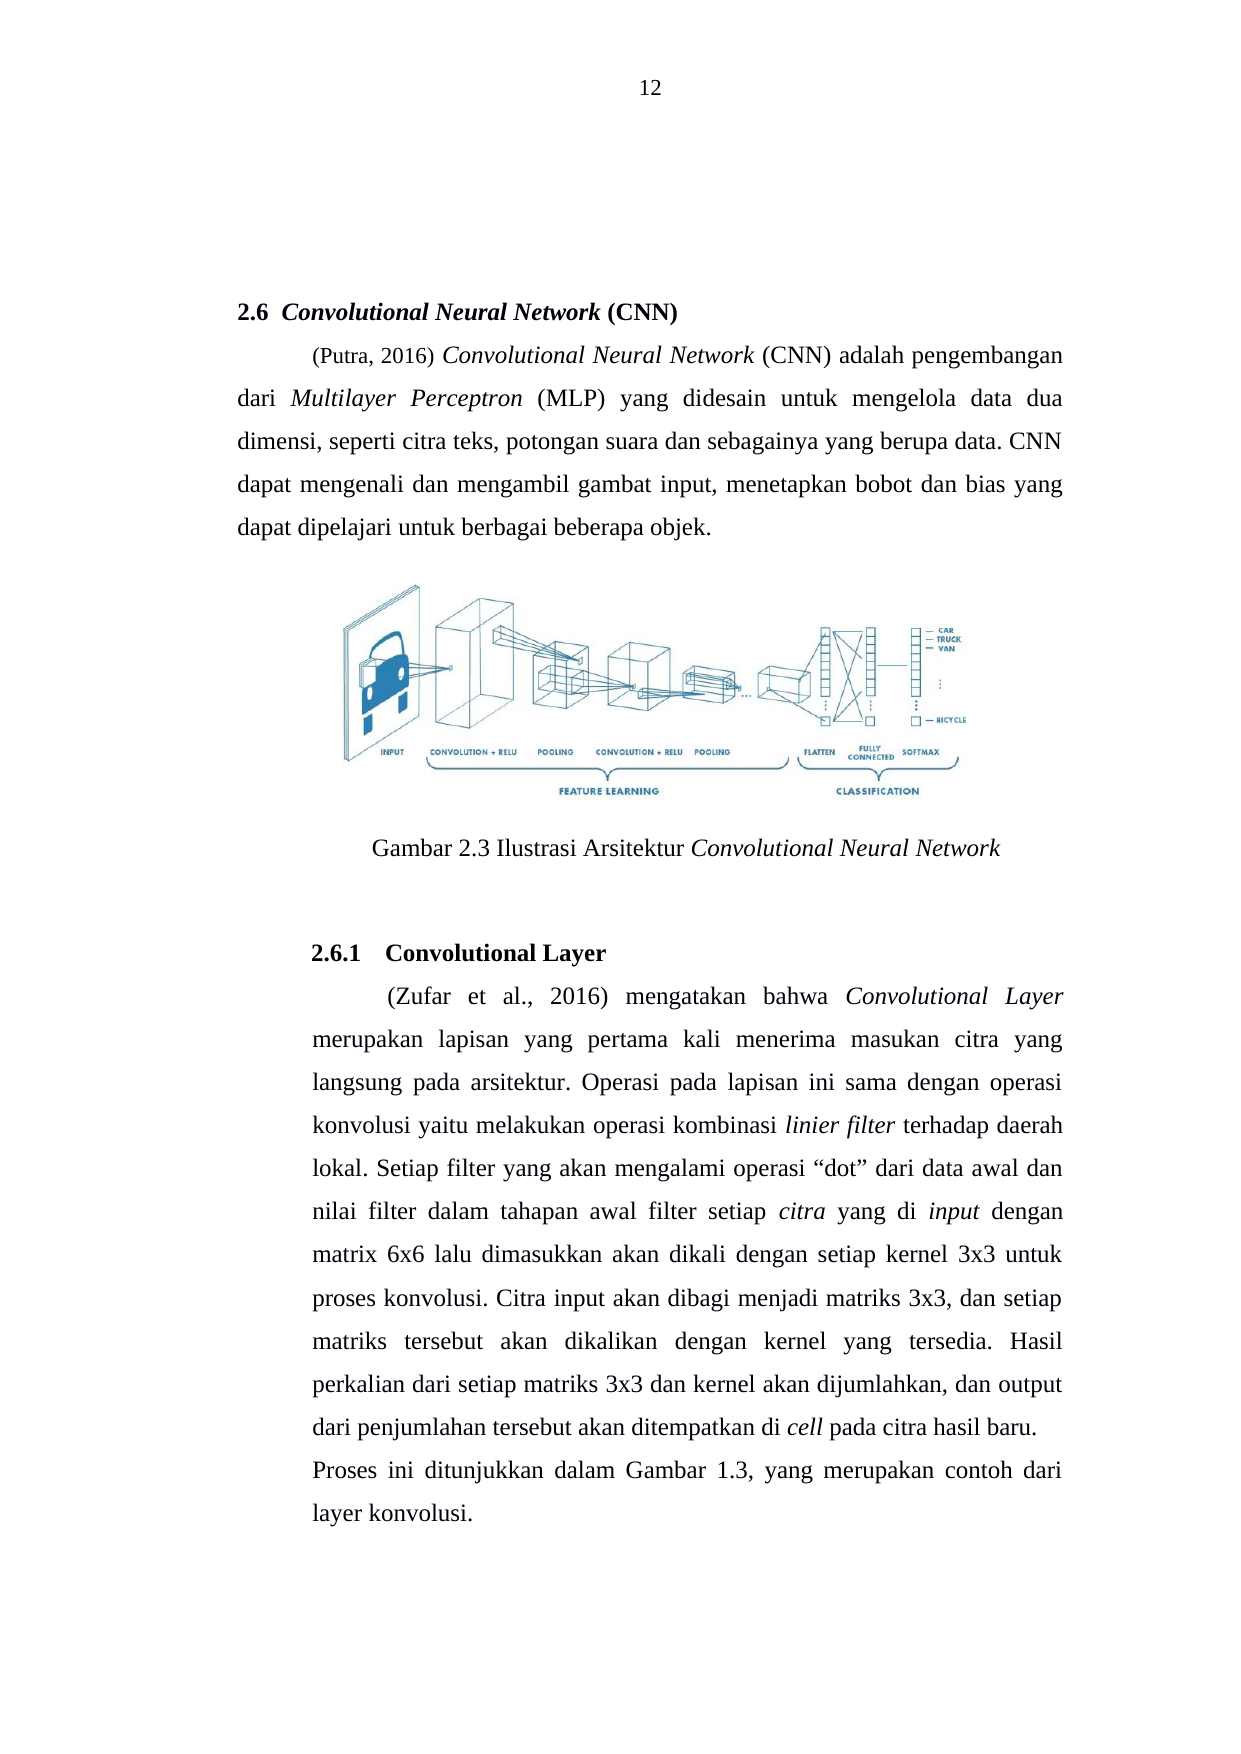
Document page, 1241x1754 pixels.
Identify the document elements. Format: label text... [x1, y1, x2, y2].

text Gambar 2.3 Ilustrasi Arsitektur Convolutional Neural Network [311, 833, 1063, 862]
subtitle 2.6 Convolutional Neural Network (CNN) [237, 297, 1063, 326]
list mengatakan bahwa Convolutional Layer merupakan lapisan yang pertama kali menerima masukan citra yang langsung pada arsitektur. Operasi pada lapisan ini sama dengan operasi konvolusi yaitu melakukan operasi kombinasi linier filter terhadap daerah lokal. Setiap filter yang akan mengalami operasi “dot” dari data awal dan nilai filter dalam tahapan awal filter setiap citra yang di input dengan matrix 6x6 lalu dimasukkan akan dikali dengan setiap kernel 3x3 untuk proses konvolusi. Citra input akan dibagi menjadi matriks 3x3, dan setiap matriks tersebut akan dikalikan dengan kernel yang tersedia. Hasil perkalian dari setiap matriks 3x3 dan kernel akan dijumlahkan, dan output dari penjumlahan tersebut akan ditempatkan di cell pada citra hasil baru. [312, 981, 1063, 1441]
subtitle 2.6.1 Convolutional Layer [311, 938, 1063, 966]
text Convolutional Neural Network (CNN) adalah pengembangan dari Multilayer Perceptron (MLP) yang didesain untuk mengelola data dua dimensi, seperti citra teks, potongan suara dan sebagainya yang berupa data. CNN dapat mengenali dan mengambil gambat input, menetapkan bobot dan bias yang dapat dipelajari untuk berbagai beberapa objek. [237, 340, 1063, 541]
list Proses ini ditunjukkan dalam Gambar 1.3, yang merupakan contoh dari layer konvolusi. [312, 1455, 1063, 1527]
